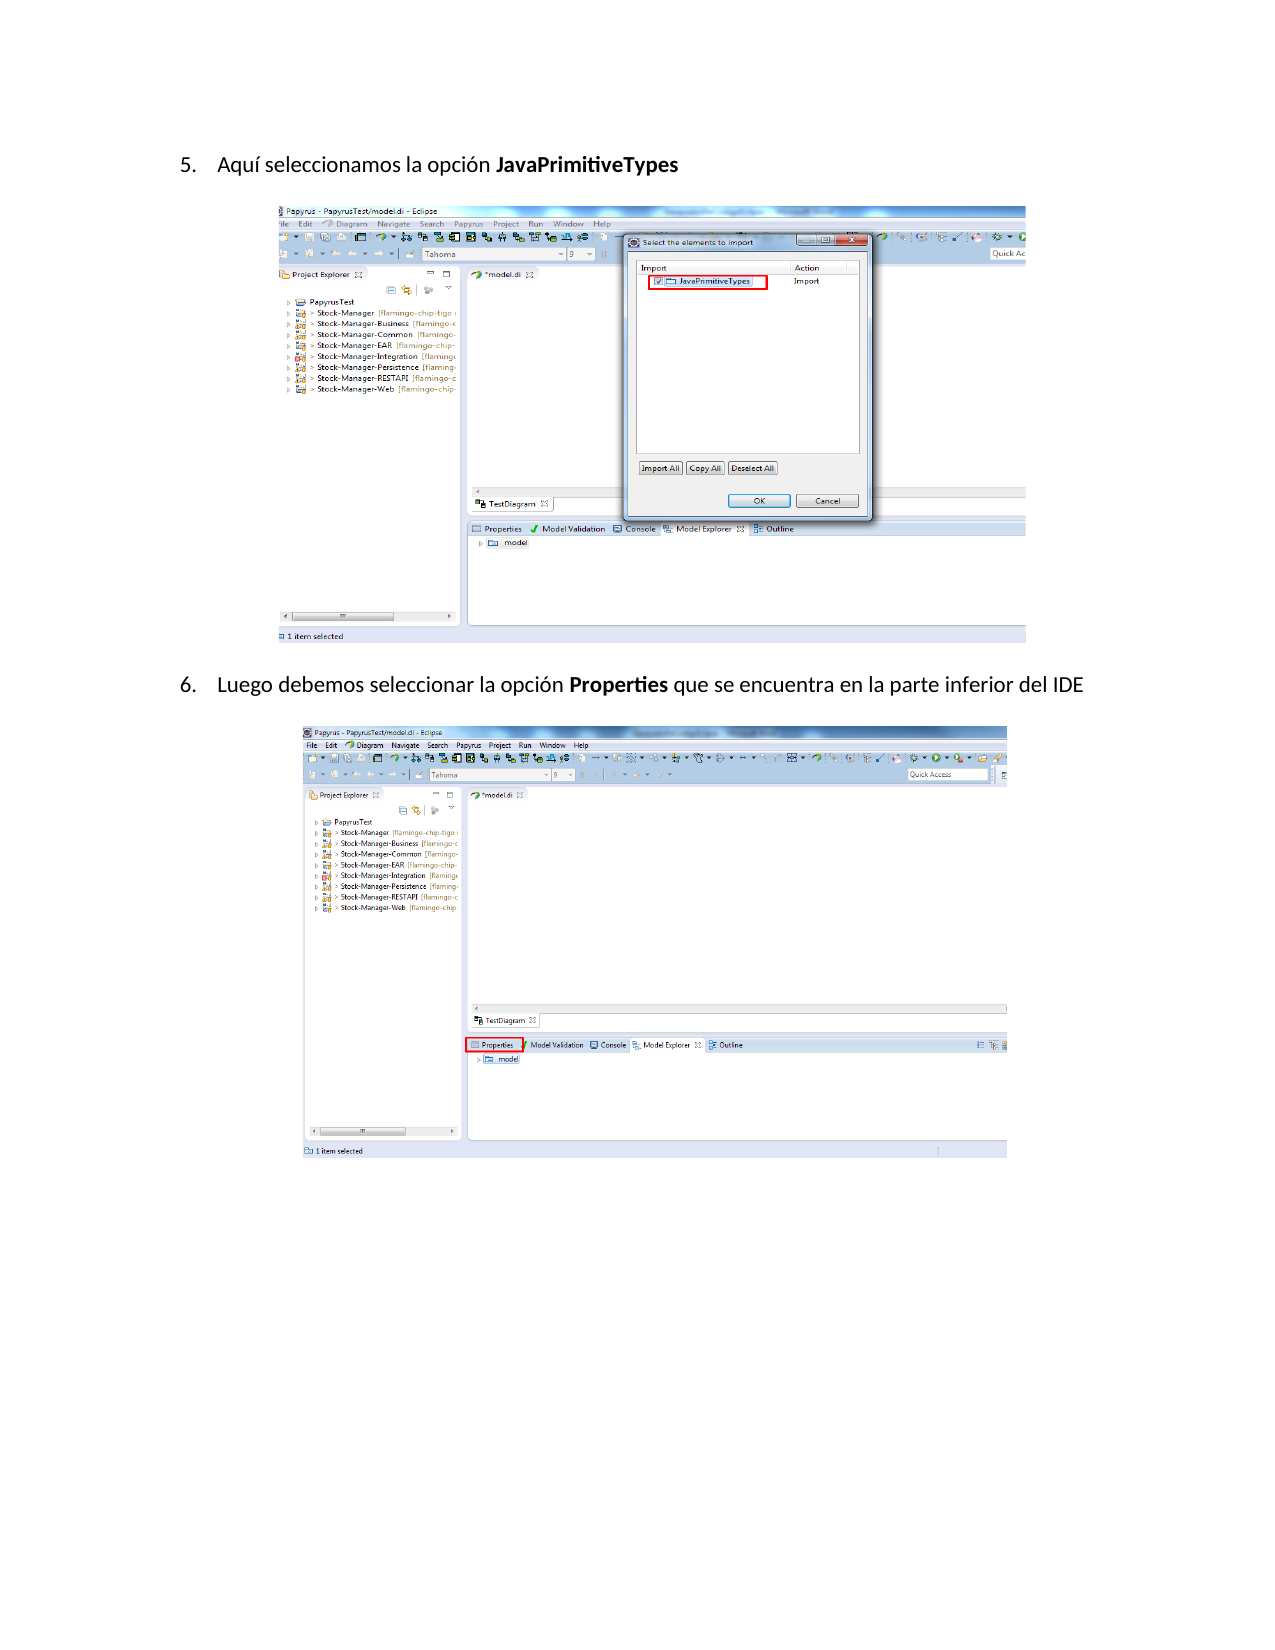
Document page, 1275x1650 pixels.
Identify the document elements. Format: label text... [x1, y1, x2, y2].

picture [302, 726, 1007, 1158]
list Aquí seleccionamos la opción JavaPrimitiveTypes [179, 150, 1125, 178]
picture [278, 206, 1026, 643]
list Luego debemos seleccionar la opción Properties que se encuentra en la parte inferior del IDE [179, 671, 1125, 699]
